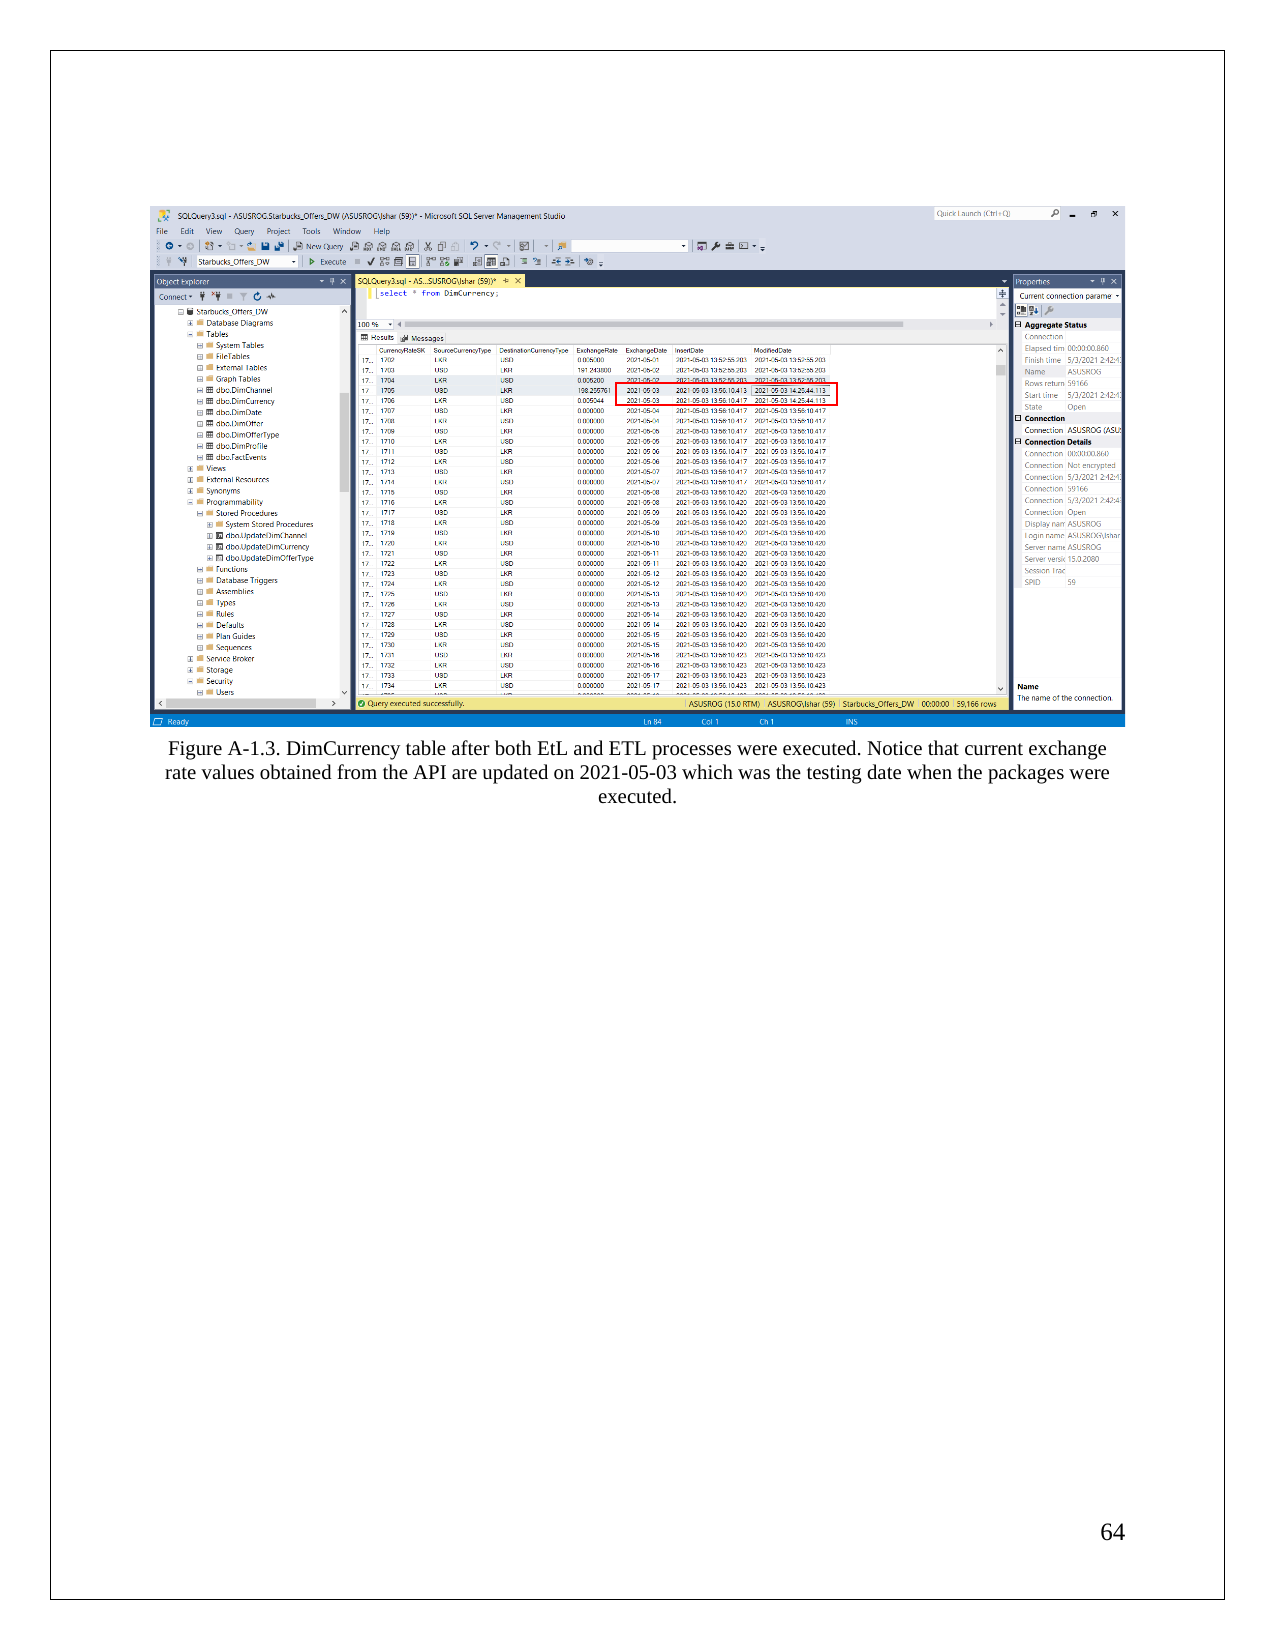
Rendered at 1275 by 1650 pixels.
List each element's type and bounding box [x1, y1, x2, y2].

picture [150, 206, 1125, 727]
